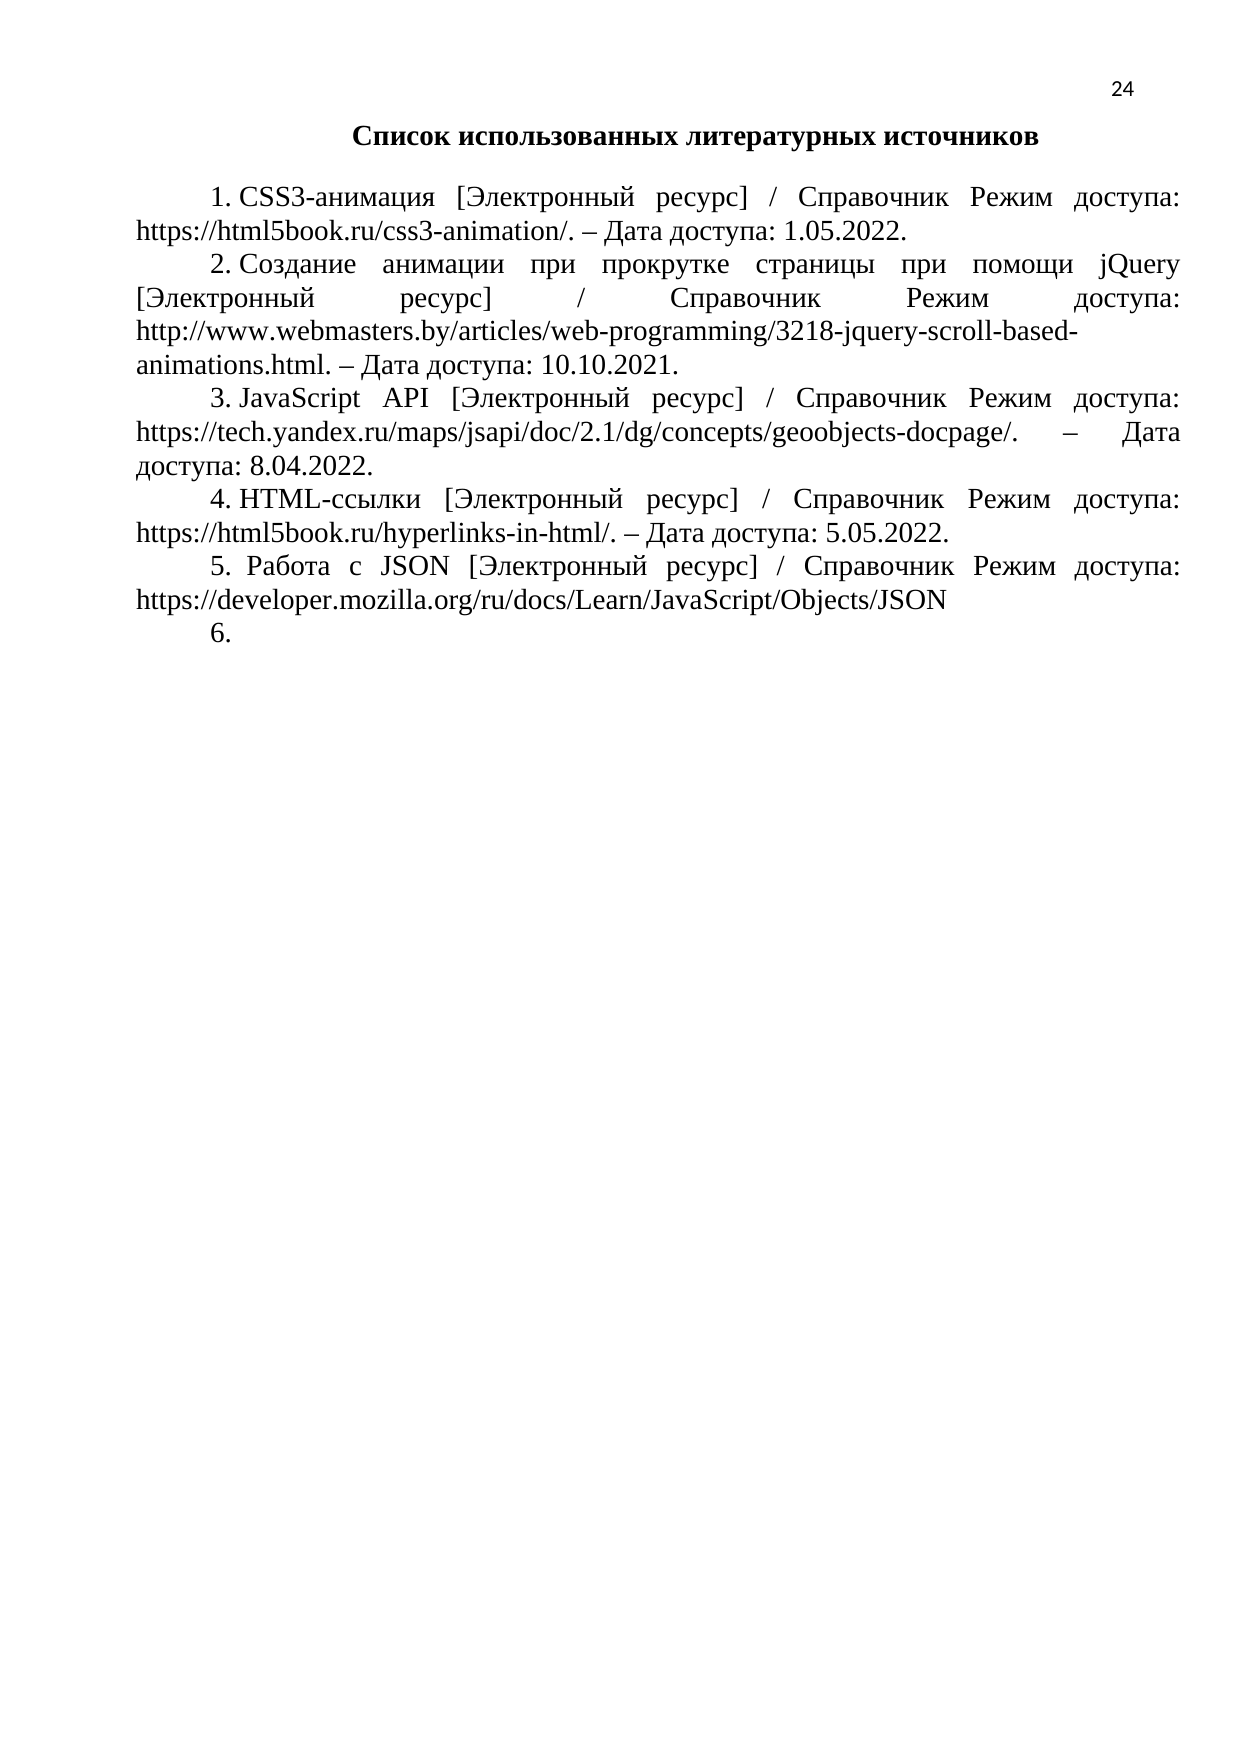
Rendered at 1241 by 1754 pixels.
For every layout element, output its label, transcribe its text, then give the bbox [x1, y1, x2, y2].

list Создание анимации при прокрутке страницы при помощи jQuery [Электронный ресурс] / Справочник Режим доступа: http://www.webmasters.by/articles/web-programming/3218-jquery-scroll-based-animations.html. – Дата доступа: 10.10.2021. [136, 246, 1181, 381]
list Работа с JSON [Электронный ресурс] / Cправочник Режим доступа: https://developer.mozilla.org/ru/docs/Learn/JavaScript/Objects/JSON [136, 548, 1181, 615]
list HTML-ссылки [Электронный ресурс] / Справочник Режим доступа: https://html5book.ru/hyperlinks-in-html/. – Дата доступа: 5.05.2022. [136, 481, 1181, 548]
subtitle Список использованных литературных источников [136, 118, 1181, 152]
list CSS3-анимация [Электронный ресурс] / Справочник Режим доступа: https://html5book.ru/css3-animation/. – Дата доступа: 1.05.2022. [136, 179, 1181, 246]
list JavaScript API [Электронный ресурс] / Справочник Режим доступа: https://tech.yandex.ru/maps/jsapi/doc/2.1/dg/concepts/geoobjects-docpage/. – Дата доступа: 8.04.2022. [136, 381, 1181, 481]
